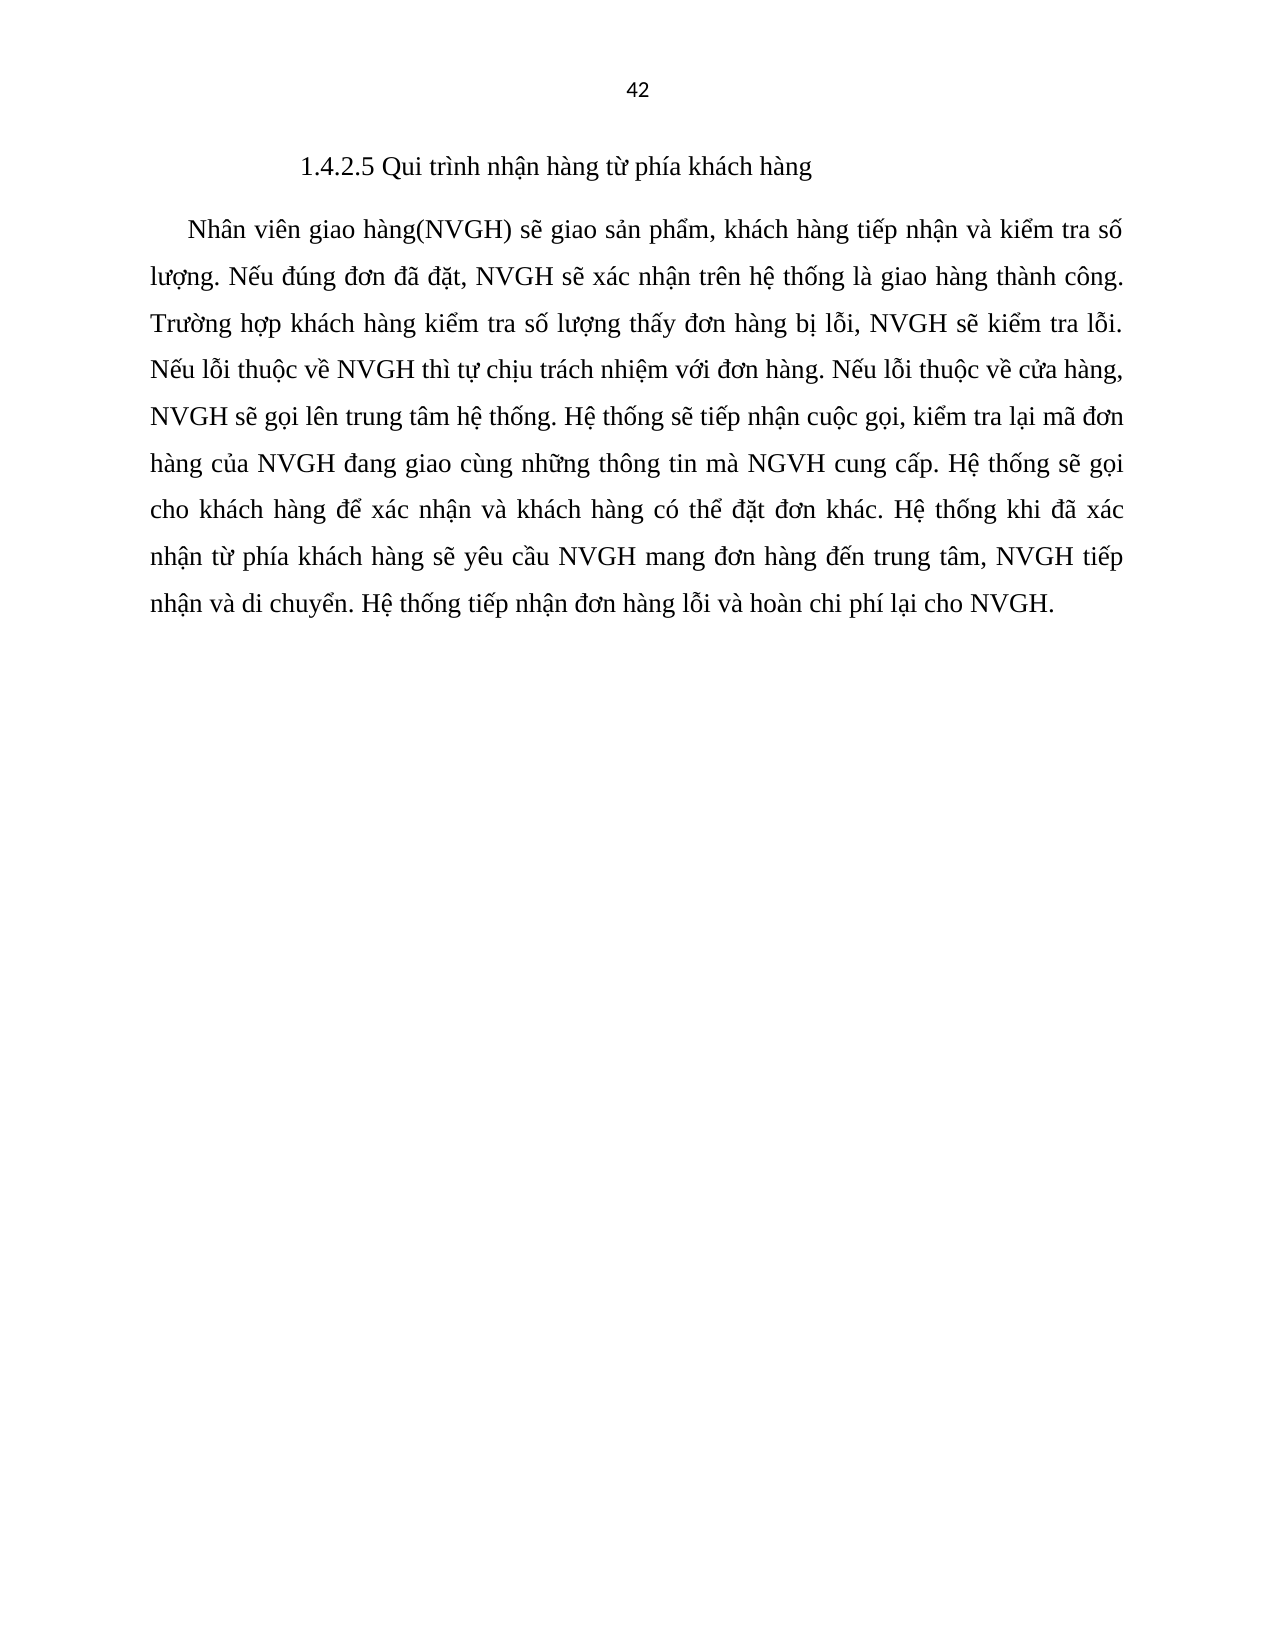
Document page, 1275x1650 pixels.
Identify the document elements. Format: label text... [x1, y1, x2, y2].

list Qui trình nhận hàng từ phía khách hàng [300, 150, 1125, 181]
text Nhân viên giao hàng(NVGH) sẽ giao sản phẩm, khách hàng tiếp nhận và kiểm tra số lượng. Nếu đúng đơn đã đặt, NVGH sẽ xác nhận trên hệ thống là giao hàng thành công. Trường hợp khách hàng kiểm tra số lượng thấy đơn hàng bị lỗi, NVGH sẽ kiểm tra lỗi. Nếu lỗi thuộc về NVGH thì tự chịu trách nhiệm với đơn hàng. Nếu lỗi thuộc về cửa hàng, NVGH sẽ gọi lên trung tâm hệ thống. Hệ thống sẽ tiếp nhận cuộc gọi, kiểm tra lại mã đơn hàng của NVGH đang giao cùng những thông tin mà NGVH cung cấp. Hệ thống sẽ gọi cho khách hàng để xác nhận và khách hàng có thể đặt đơn khác. Hệ thống khi đã xác nhận từ phía khách hàng sẽ yêu cầu NVGH mang đơn hàng đến trung tâm, NVGH tiếp nhận và di chuyển. Hệ thống tiếp nhận đơn hàng lỗi và hoàn chi phí lại cho NVGH. [150, 213, 1125, 618]
